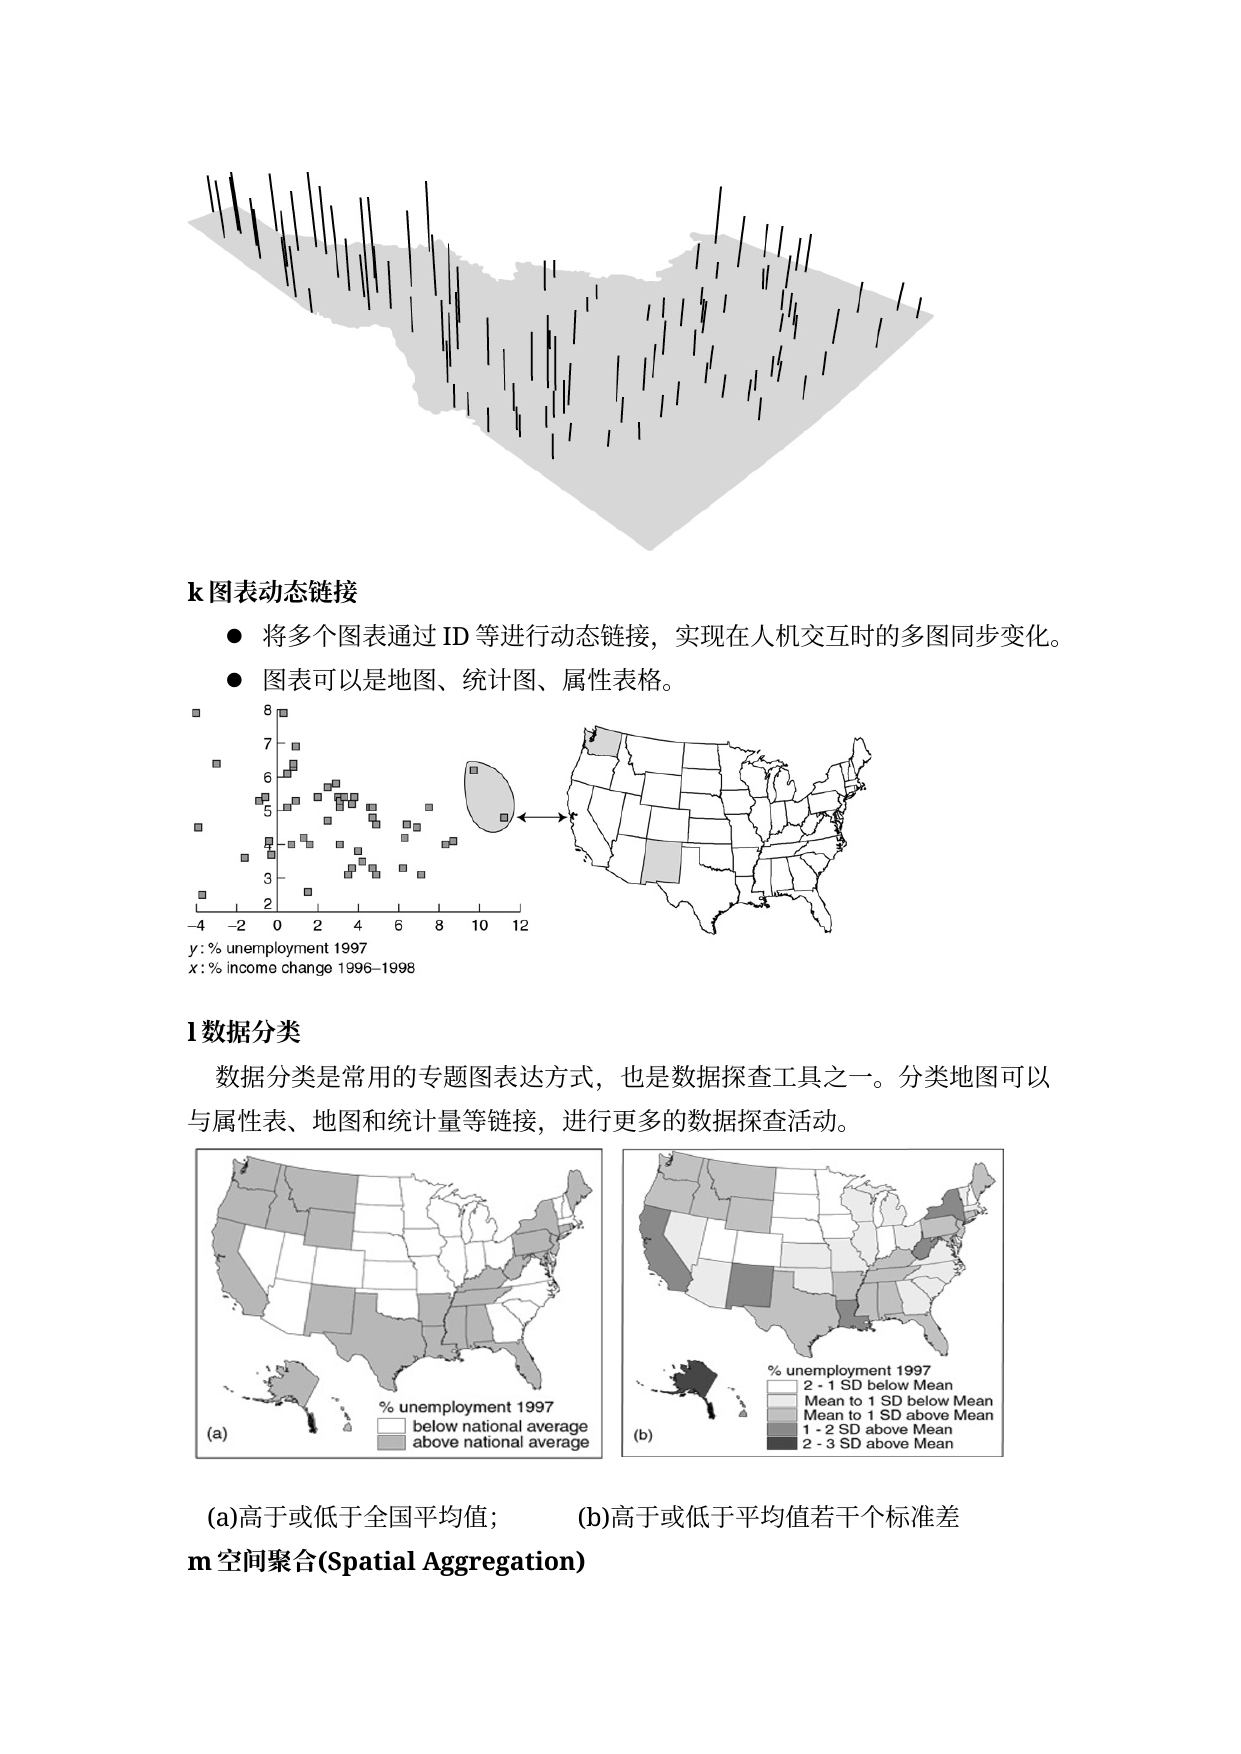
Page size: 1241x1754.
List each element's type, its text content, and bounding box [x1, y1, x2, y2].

text 数据分类是常用的专题图表达方式，也是数据探查工具之一。分类地图可以与属性表、地图和统计量等链接，进行更多的数据探查活动。 [187, 1053, 1053, 1141]
text k图表动态链接 [187, 568, 1053, 613]
picture [617, 1144, 1011, 1462]
picture [187, 172, 934, 551]
picture [187, 1141, 613, 1465]
list 将多个图表通过ID等进行动态链接，实现在人机交互时的多图同步变化。 [225, 613, 1053, 657]
text l数据分类 [187, 1009, 1053, 1053]
picture [187, 700, 872, 976]
text (a)高于或低于全国平均值； (b)高于或低于平均值若干个标准差 [187, 1494, 1053, 1538]
list 图表可以是地图、统计图、属性表格。 [225, 657, 1053, 701]
text m空间聚合(Spatial Aggregation) [187, 1538, 1053, 1582]
